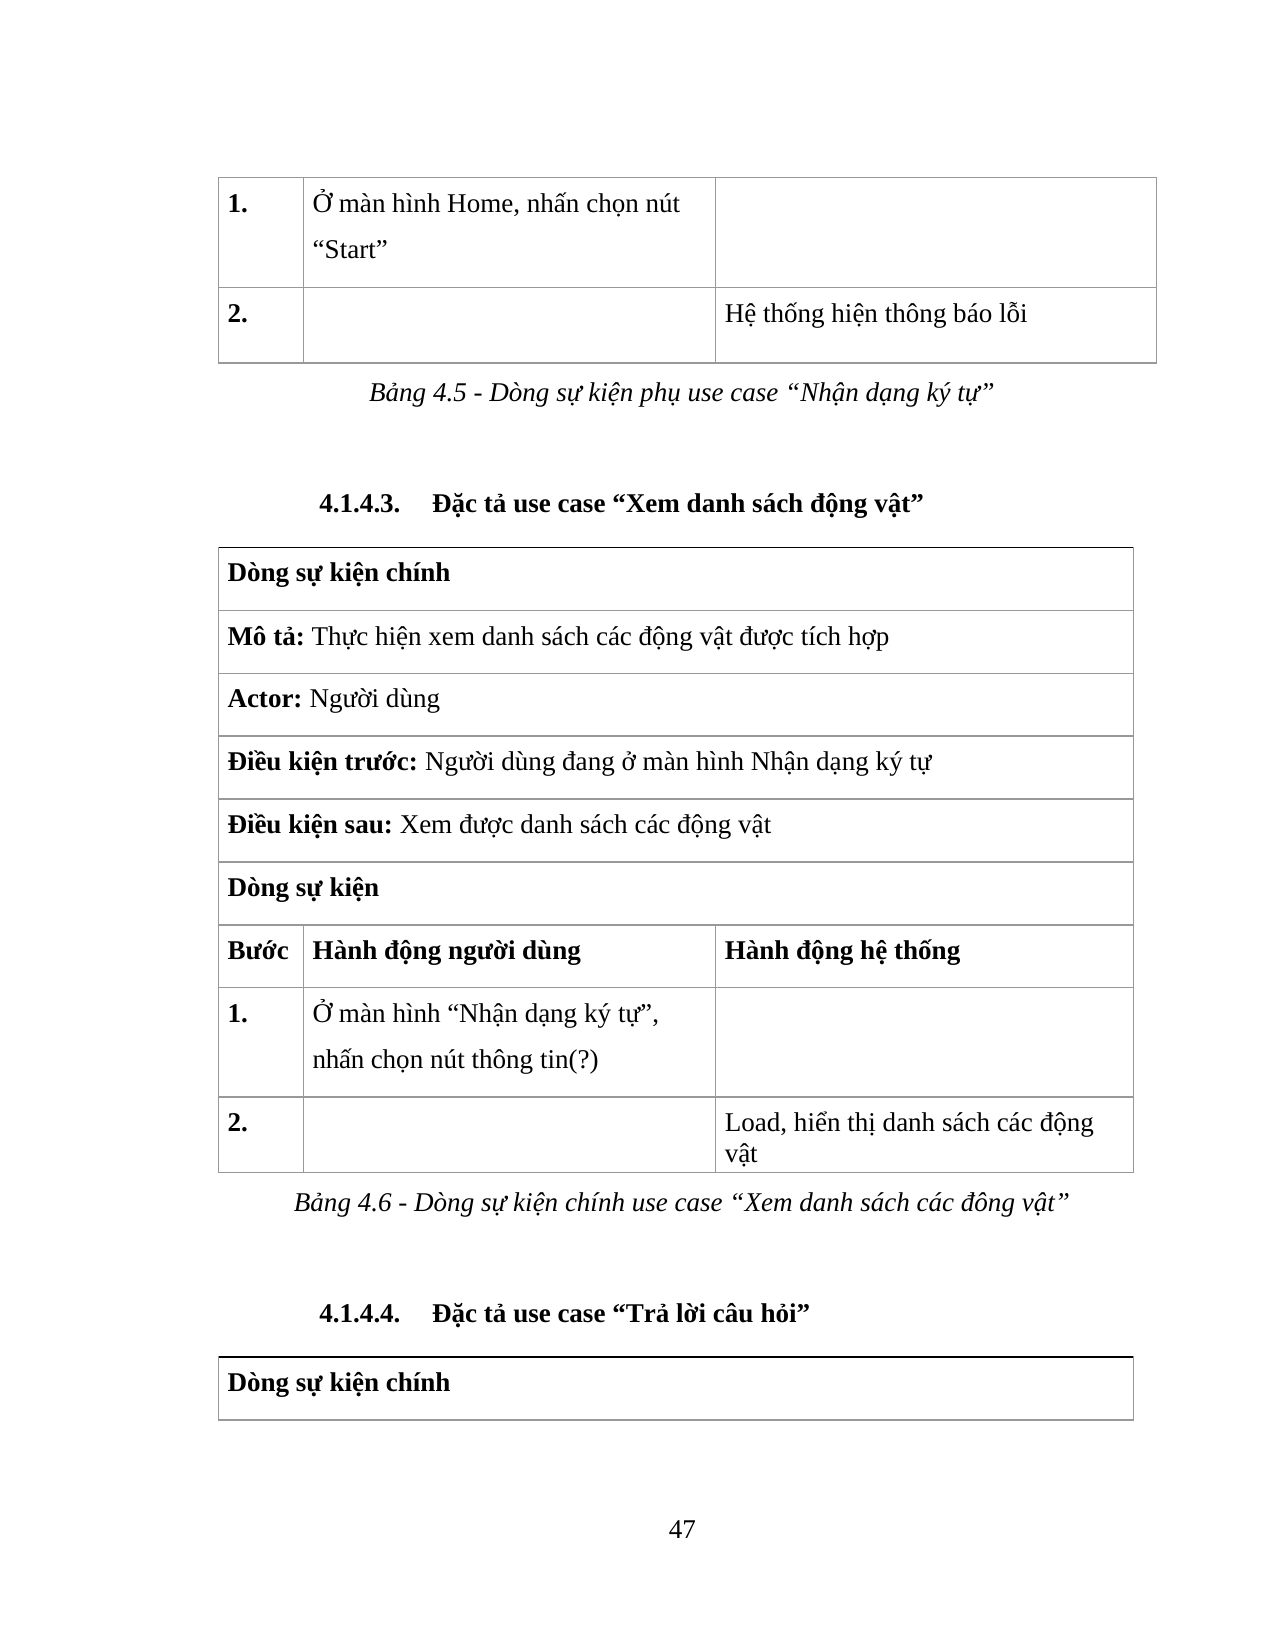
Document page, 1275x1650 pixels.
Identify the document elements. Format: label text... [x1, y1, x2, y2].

table_cell [304, 1098, 715, 1172]
table_header Dòng sự kiện chính [219, 1358, 1133, 1419]
table_cell 2. [219, 288, 303, 362]
table_cell [716, 988, 1133, 1096]
table_cell Mô tả: Thực hiện xem danh sách các động vật được tích hợp [219, 611, 1133, 672]
table_cell Hành động người dùng [304, 926, 715, 987]
table_cell Load, hiển thị danh sách các động vật [716, 1098, 1133, 1172]
subtitle Đặc tả use case “Xem danh sách động vật” [319, 488, 1219, 519]
subtitle Đặc tả use case “Trả lời câu hỏi” [319, 1297, 1219, 1328]
table_cell Bước [219, 926, 303, 987]
table_cell Ở màn hình “Nhận dạng ký tự”, nhấn chọn nút thông tin(?) [304, 988, 715, 1096]
table_header [716, 178, 1156, 287]
table_cell Hệ thống hiện thông báo lỗi [716, 288, 1156, 362]
table_cell Actor: Người dùng [219, 674, 1133, 735]
table_cell 1. [219, 988, 303, 1096]
table_cell [304, 288, 715, 362]
text Bảng 4.6 - Dòng sự kiện chính use case “Xem danh sách các đông vật” [179, 1186, 1185, 1217]
table_cell Dòng sự kiện [219, 863, 1133, 924]
table_cell Điều kiện sau: Xem được danh sách các động vật [219, 800, 1133, 861]
table_header 1. [219, 178, 303, 287]
table_header Dòng sự kiện chính [219, 548, 1133, 609]
text Bảng 4.5 - Dòng sự kiện phụ use case “Nhận dạng ký tự” [356, 376, 1008, 407]
table_cell 2. [219, 1098, 303, 1172]
table_cell Điều kiện trước: Người dùng đang ở màn hình Nhận dạng ký tự [219, 737, 1133, 798]
table_header Ở màn hình Home, nhấn chọn nút “Start” [304, 178, 715, 287]
table_cell Hành động hệ thống [716, 926, 1133, 987]
